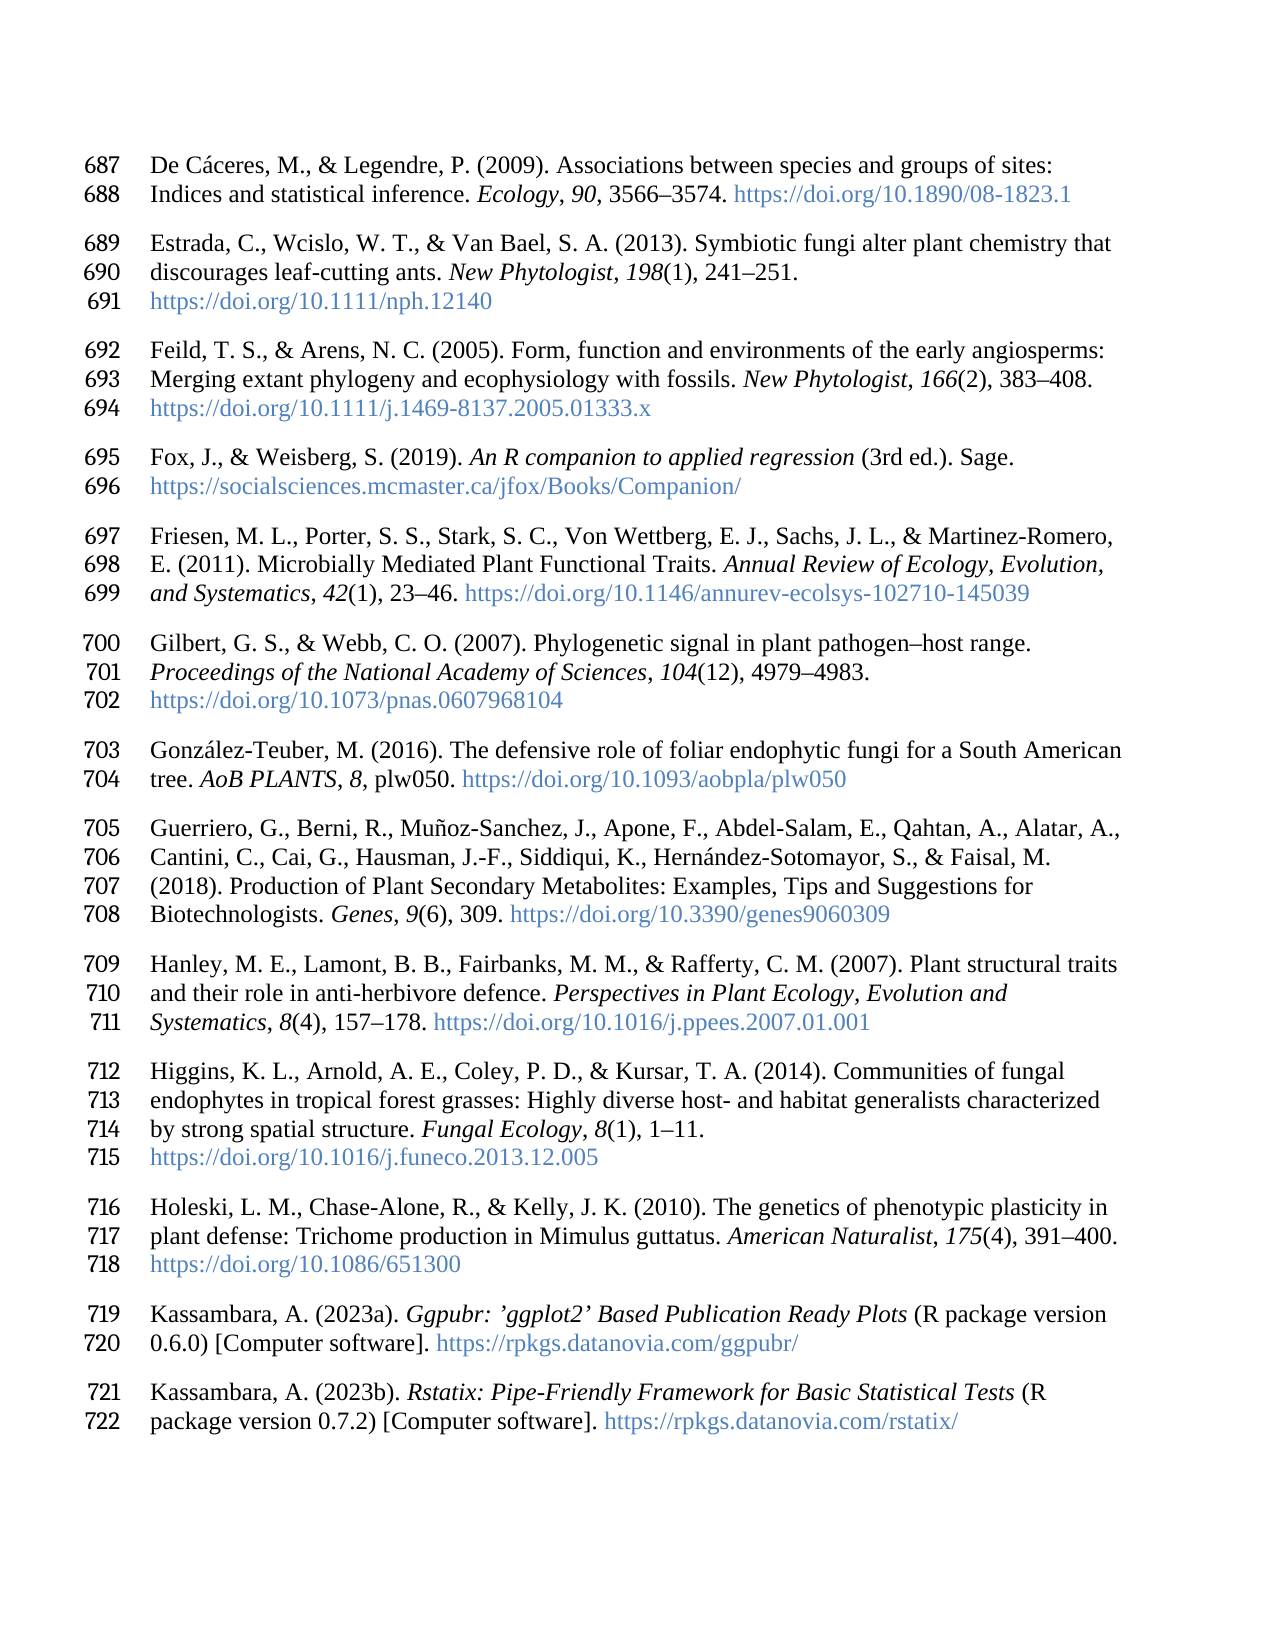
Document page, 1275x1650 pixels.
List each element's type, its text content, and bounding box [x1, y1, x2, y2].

text Kassambara, A. (2023a). Ggpubr: ’ggplot2’ Based Publication Ready Plots (R package version 0.6.0) [Computer software]. https://rpkgs.datanovia.com/ggpubr/ [150, 1299, 1125, 1357]
text Kassambara, A. (2023b). Rstatix: Pipe-Friendly Framework for Basic Statistical Tests (R package version 0.7.2) [Computer software]. https://rpkgs.datanovia.com/rstatix/ [150, 1377, 1125, 1435]
text Higgins, K. L., Arnold, A. E., Coley, P. D., & Kursar, T. A. (2014). Communities of fungal endophytes in tropical forest grasses: Highly diverse host- and habitat generalists characterized by strong spatial structure. Fungal Ecology, 8(1), 1–11. https://doi.org/10.1016/j.funeco.2013.12.005 [150, 1056, 1125, 1171]
text Feild, T. S., & Arens, N. C. (2005). Form, function and environments of the early angiosperms: Merging extant phylogeny and ecophysiology with fossils. New Phytologist, 166(2), 383–408. https://doi.org/10.1111/j.1469-8137.2005.01333.x [150, 335, 1125, 422]
text Holeski, L. M., Chase-Alone, R., & Kelly, J. K. (2010). The genetics of phenotypic plasticity in plant defense: Trichome production in Mimulus guttatus. American Naturalist, 175(4), 391–400. https://doi.org/10.1086/651300 [150, 1192, 1125, 1278]
text Fox, J., & Weisberg, S. (2019). An R companion to applied regression (3rd ed.). Sage. https://socialsciences.mcmaster.ca/jfox/Books/Companion/ [150, 442, 1125, 500]
text Hanley, M. E., Lamont, B. B., Fairbanks, M. M., & Rafferty, C. M. (2007). Plant structural traits and their role in anti-herbivore defence. Perspectives in Plant Ecology, Evolution and Systematics, 8(4), 157–178. https://doi.org/10.1016/j.ppees.2007.01.001 [150, 949, 1125, 1035]
text Gilbert, G. S., & Webb, C. O. (2007). Phylogenetic signal in plant pathogen–host range. Proceedings of the National Academy of Sciences, 104(12), 4979–4983. https://doi.org/10.1073/pnas.0607968104 [150, 628, 1125, 714]
text Estrada, C., Wcislo, W. T., & Van Bael, S. A. (2013). Symbiotic fungi alter plant chemistry that discourages leaf-cutting ants. New Phytologist, 198(1), 241–251. https://doi.org/10.1111/nph.12140 [150, 228, 1125, 314]
text González-Teuber, M. (2016). The defensive role of foliar endophytic fungi for a South American tree. AoB PLANTS, 8, plw050. https://doi.org/10.1093/aobpla/plw050 [150, 735, 1125, 792]
text Friesen, M. L., Porter, S. S., Stark, S. C., Von Wettberg, E. J., Sachs, J. L., & Martinez-Romero, E. (2011). Microbially Mediated Plant Functional Traits. Annual Review of Ecology, Evolution, and Systematics, 42(1), 23–46. https://doi.org/10.1146/annurev-ecolsys-102710-145039 [150, 521, 1125, 607]
text De Cáceres, M., & Legendre, P. (2009). Associations between species and groups of sites: Indices and statistical inference. Ecology, 90, 3566–3574. https://doi.org/10.1890/08-1823.1 [150, 150, 1125, 207]
text Guerriero, G., Berni, R., Muñoz-Sanchez, J., Apone, F., Abdel-Salam, E., Qahtan, A., Alatar, A., Cantini, C., Cai, G., Hausman, J.-F., Siddiqui, K., Hernández-Sotomayor, S., & Faisal, M. (2018). Production of Plant Secondary Metabolites: Examples, Tips and Suggestions for Biotechnologists. Genes, 9(6), 309. https://doi.org/10.3390/genes9060309 [150, 813, 1125, 928]
